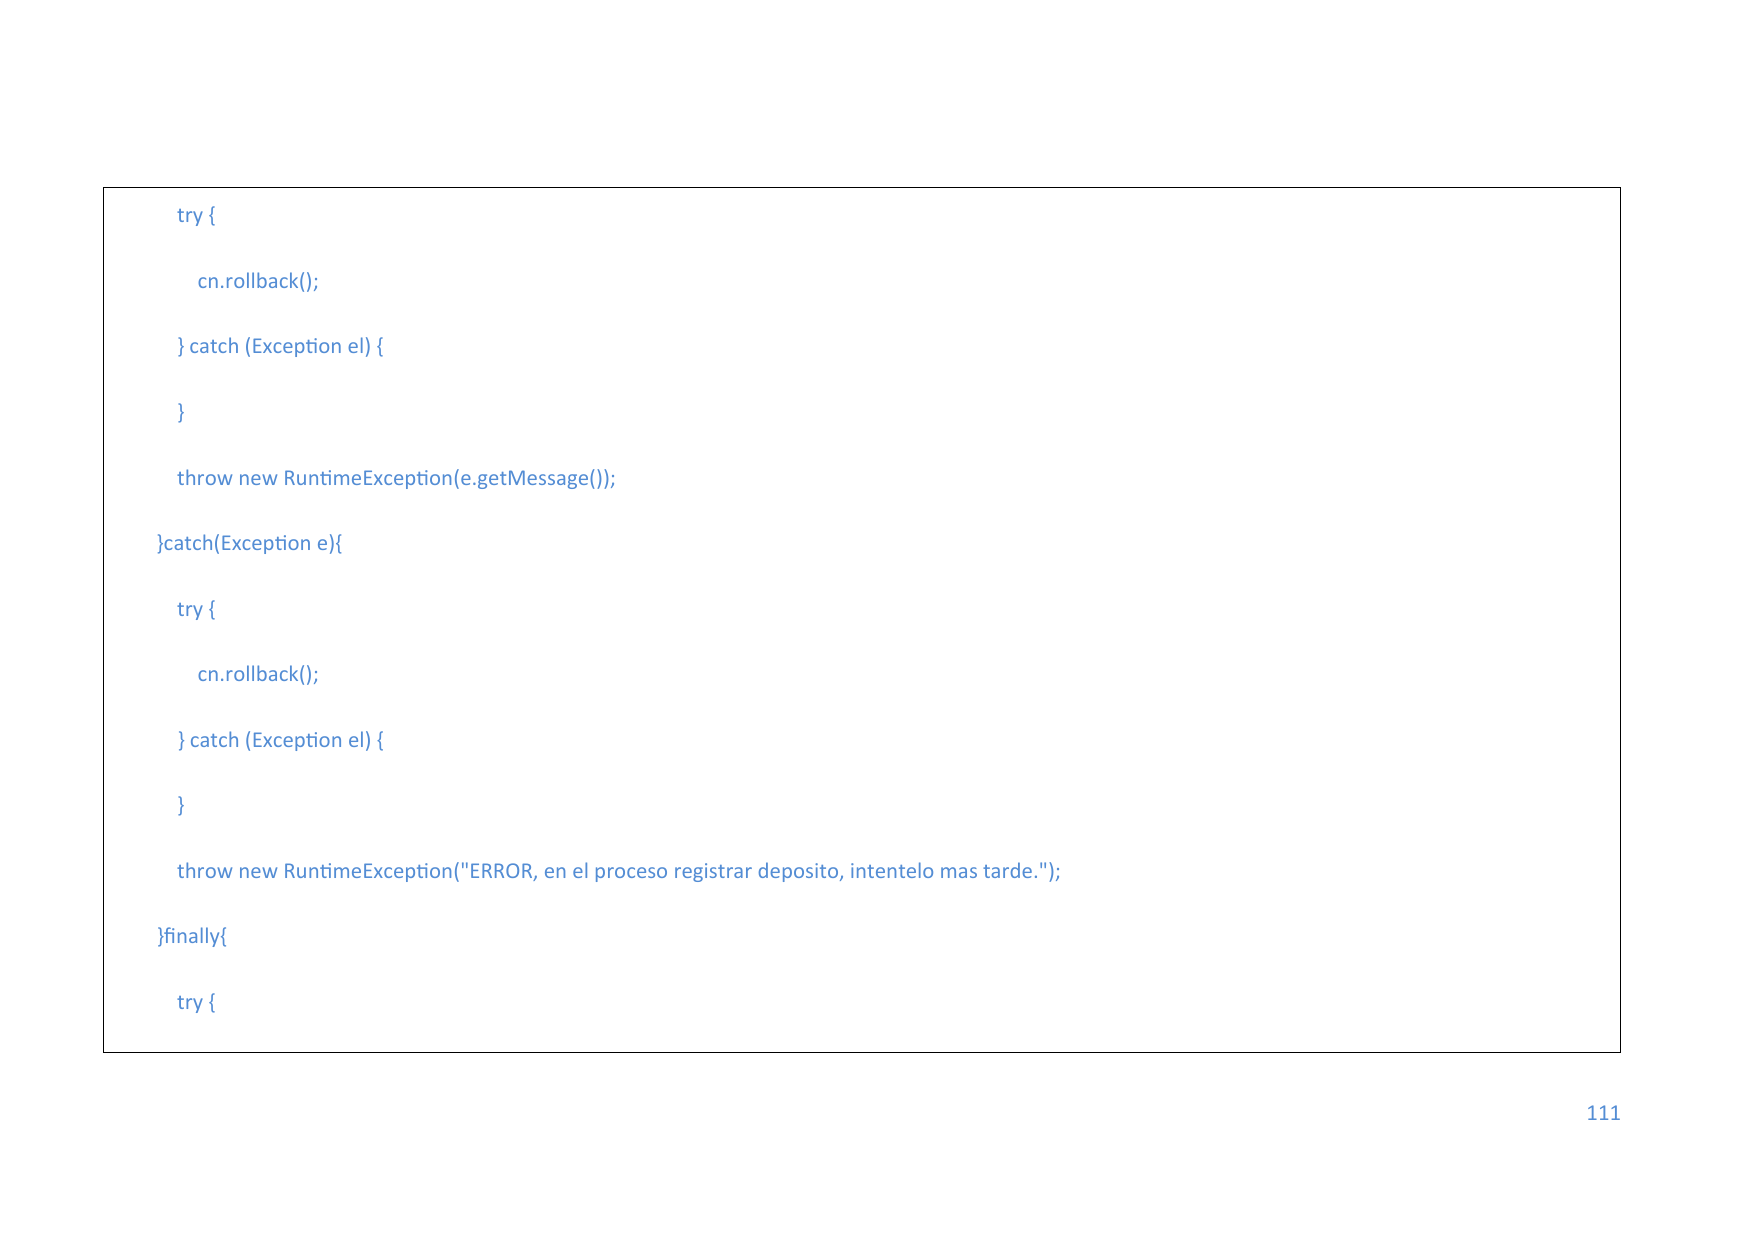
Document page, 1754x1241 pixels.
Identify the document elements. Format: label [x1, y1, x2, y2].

table_header [104, 188, 1620, 1052]
